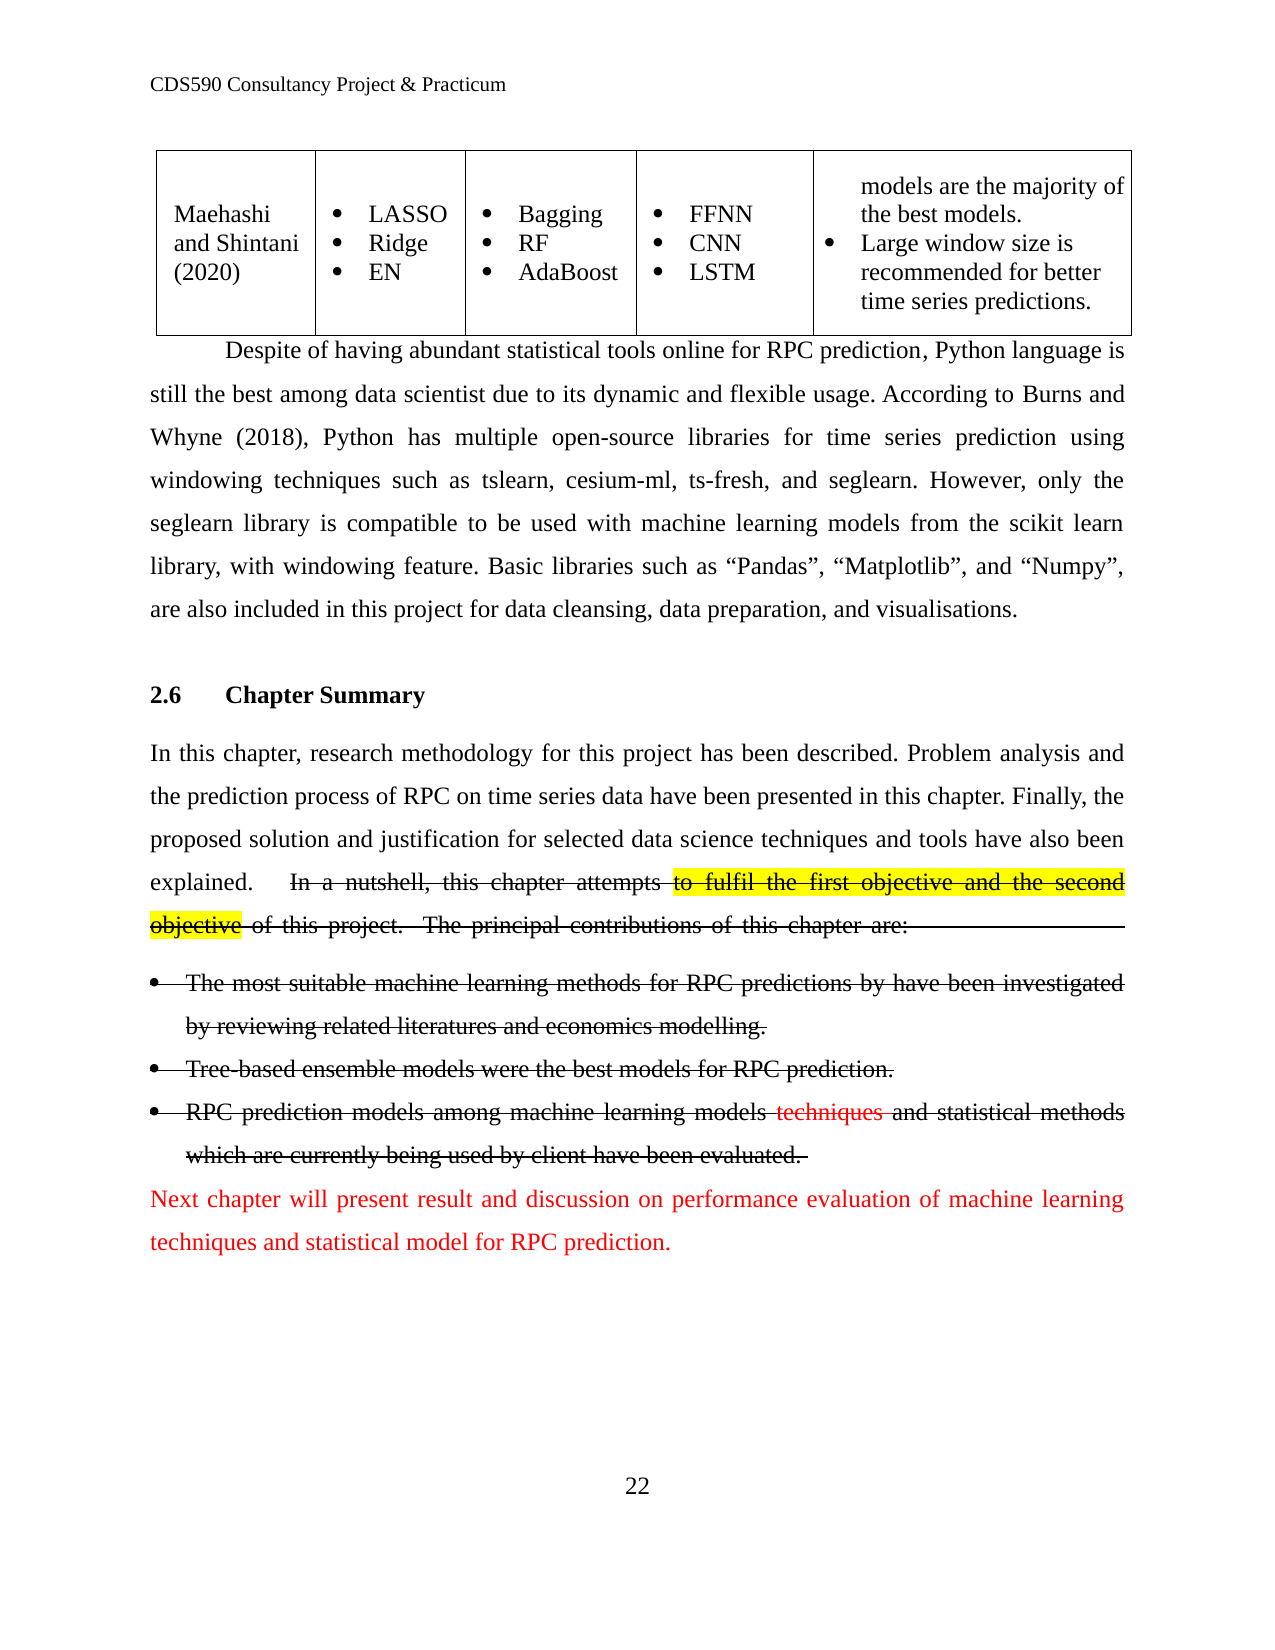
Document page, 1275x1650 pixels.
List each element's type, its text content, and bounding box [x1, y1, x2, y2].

list The most suitable machine learning methods for RPC predictions by have been investigated by reviewing related literatures and economics modelling. [150, 968, 1125, 984]
table_cell FFNN CNN LSTM [637, 151, 813, 335]
list RPC prediction models among machine learning models techniques and statistical methods which are currently being used by client have been evaluated. [150, 1114, 1125, 1169]
list Tree-based ensemble models were the best models for RPC prediction. [150, 1054, 1125, 1083]
list The most suitable machine learning methods for RPC predictions by have been investigated by reviewing related literatures and economics modelling. [150, 985, 1125, 1040]
text In this chapter, research methodology for this project has been described. Problem analysis and the prediction process of RPC on time series data have been presented in this chapter. Finally, the proposed solution and justification for selected data science techniques and tools have also been explained. In a nutshell, this chapter attempts to fulfil the first objective and the second objective of this project. The principal contributions of this chapter are: a [150, 928, 1125, 961]
text Next chapter will present result and discussion on performance evaluation of machine learning techniques and statistical model for RPC prediction. [150, 1184, 1125, 1256]
text Despite of having abundant statistical tools online for RPC prediction, Python language is still the best among data scientist due to its dynamic and flexible usage. According to Burns and Whyne (2018), Python has multiple open-source libraries for time series prediction using windowing techniques such as tslearn, cesium-ml, ts-fresh, and seglearn. However, only the seglearn library is compatible to be used with machine learning models from the scikit learn library, with windowing feature. Basic libraries such as “Pandas”, “Matplotlib”, and “Numpy”, are also included in this project for data cleansing, data preparation, and visualisations. [150, 336, 1125, 623]
subtitle 2.6 Chapter Summary [150, 681, 1125, 709]
list RPC prediction models among machine learning models techniques and statistical methods which are currently being used by client have been evaluated. [150, 1097, 1125, 1113]
text In this chapter, research methodology for this project has been described. Problem analysis and the prediction process of RPC on time series data have been presented in this chapter. Finally, the proposed solution and justification for selected data science techniques and tools have also been explained. In a nutshell, this chapter attempts to fulfil the first objective and the second objective of this project. The principal contributions of this chapter are: a [150, 738, 1125, 926]
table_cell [814, 151, 1131, 335]
table_cell LASSO Ridge EN [316, 151, 465, 335]
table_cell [157, 151, 315, 335]
table_cell Bagging RF AdaBoost [466, 151, 636, 335]
